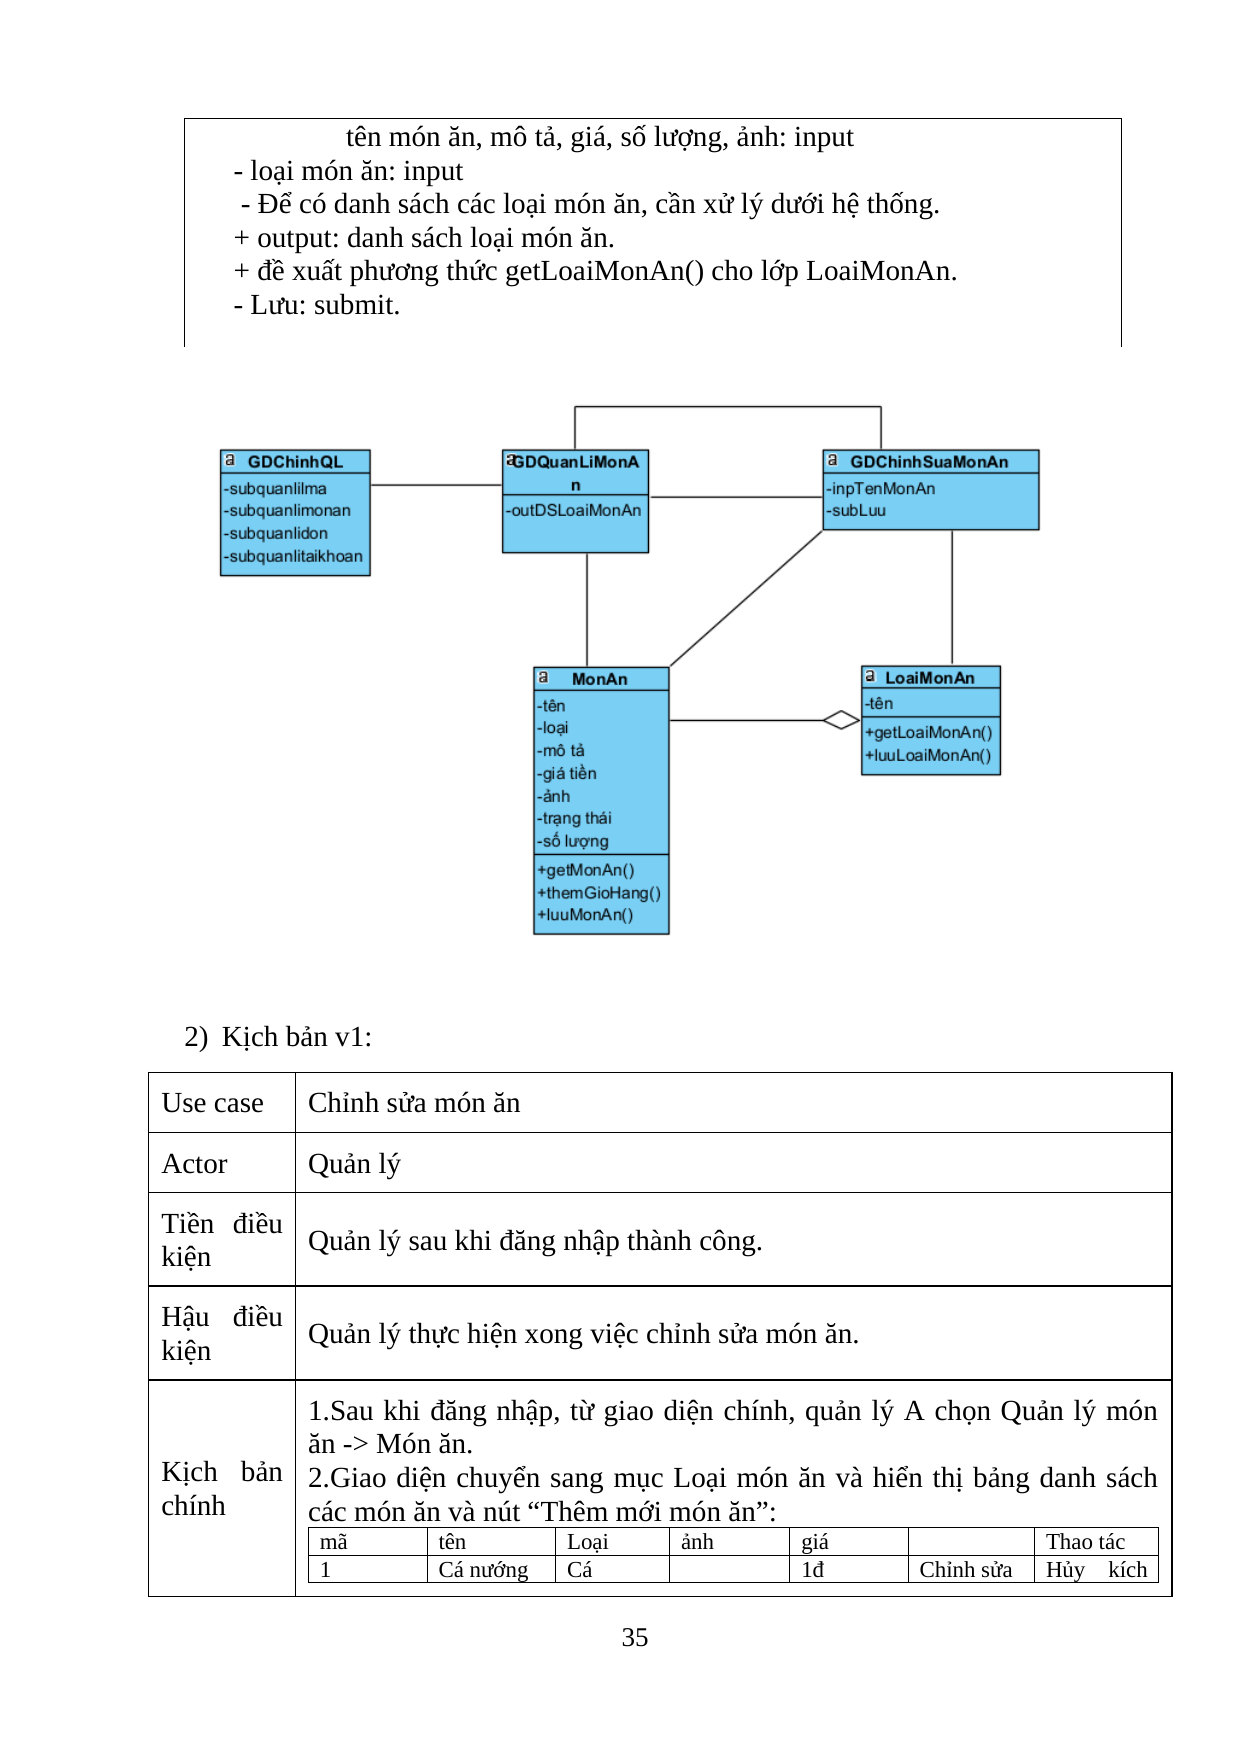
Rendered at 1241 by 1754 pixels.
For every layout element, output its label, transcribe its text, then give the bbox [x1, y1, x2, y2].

table_cell Quản lý sau khi đăng nhập thành công. [296, 1193, 1171, 1285]
table_header Use case [149, 1073, 295, 1132]
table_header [185, 119, 1121, 347]
table_header Chỉnh sửa món ăn [296, 1073, 1171, 1132]
list Kịch bản v1: [184, 1019, 1122, 1052]
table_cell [296, 1381, 1171, 1596]
table_cell Tiền điều kiện [149, 1193, 295, 1285]
table_cell Actor [149, 1133, 295, 1192]
table_cell Hậu điều kiện [149, 1287, 295, 1379]
picture [184, 347, 1159, 1000]
table_cell Quản lý [296, 1133, 1171, 1192]
table_cell Kịch bản chính [149, 1381, 295, 1596]
table_cell Quản lý thực hiện xong việc chỉnh sửa món ăn. [296, 1287, 1171, 1379]
